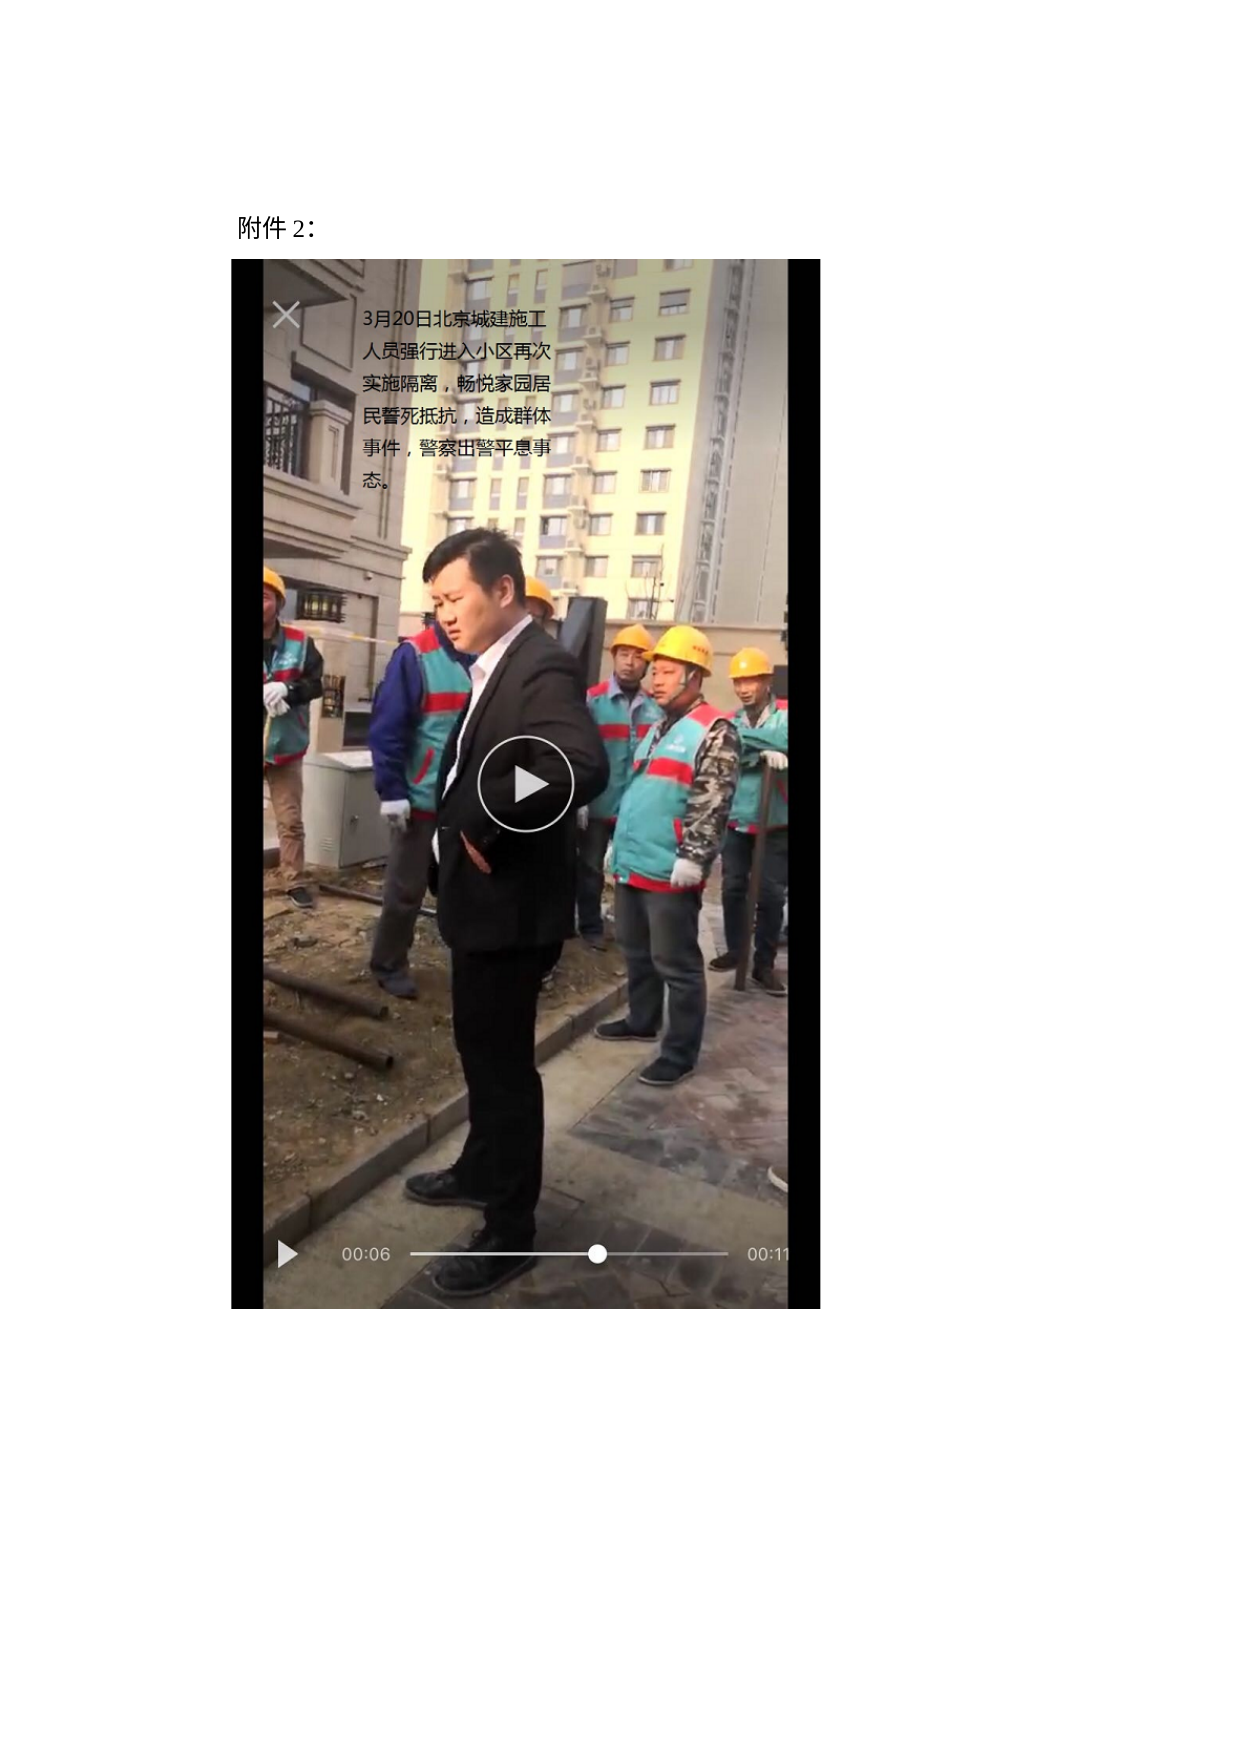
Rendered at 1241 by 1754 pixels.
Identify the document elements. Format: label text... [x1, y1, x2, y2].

picture [231, 259, 821, 1309]
text 附件2： [187, 194, 1053, 259]
